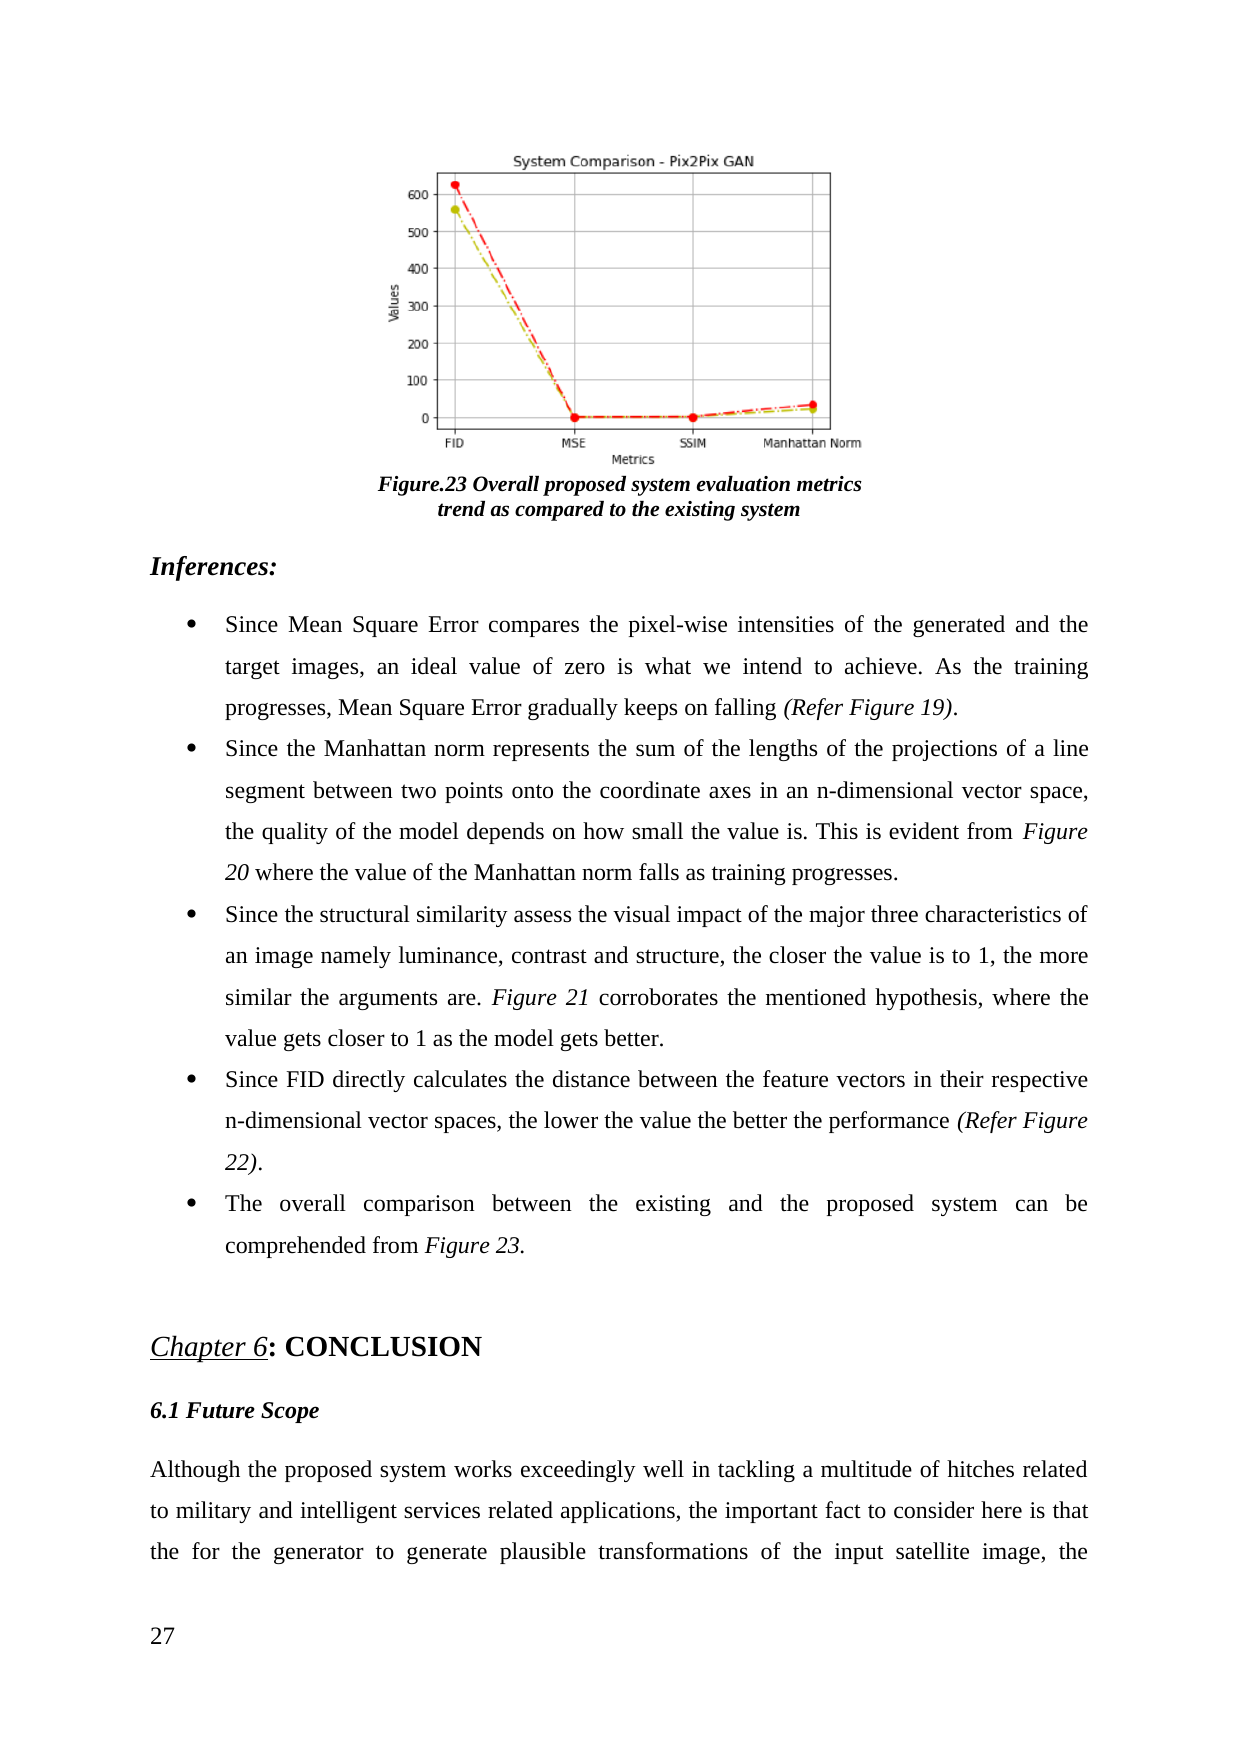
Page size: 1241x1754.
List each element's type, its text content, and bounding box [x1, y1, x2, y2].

text trend as compared to the existing system [150, 496, 1090, 522]
list Since Mean Square Error compares the pixel-wise intensities of the generated and the target images, an ideal value of zero is what we intend to achieve. As the training progresses, Mean Square Error gradually keeps on falling (Refer Figure 19). [187, 610, 1090, 721]
list Since FID directly calculates the distance between the feature vectors in their respective n-dimensional vector spaces, the lower the value the better the performance (Refer Figure 22). [187, 1065, 1090, 1176]
picture [369, 150, 871, 472]
list Since the structural similarity assess the visual impact of the major three characteristics of an image namely luminance, contrast and structure, the closer the value is to 1, the more similar the arguments are. Figure 21 corroborates the mentioned hypothesis, where the value gets closer to 1 as the model gets better. [187, 900, 1090, 1051]
text Chapter 6: CONCLUSION [150, 1329, 1090, 1363]
text 6.1 Future Scope [150, 1397, 1090, 1424]
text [150, 1454, 1090, 1565]
text Inferences: [150, 550, 1090, 582]
list Since the Manhattan norm represents the sum of the lengths of the projections of a line segment between two points onto the coordinate axes in an n-dimensional vector space, the quality of the model depends on how small the value is. This is evident from Figure 20 where the value of the Manhattan norm falls as training progresses. [187, 734, 1090, 886]
text Figure.23 Overall proposed system evaluation metrics [150, 471, 1090, 496]
list The overall comparison between the existing and the proposed system can be comprehended from Figure 23. [187, 1189, 1090, 1258]
